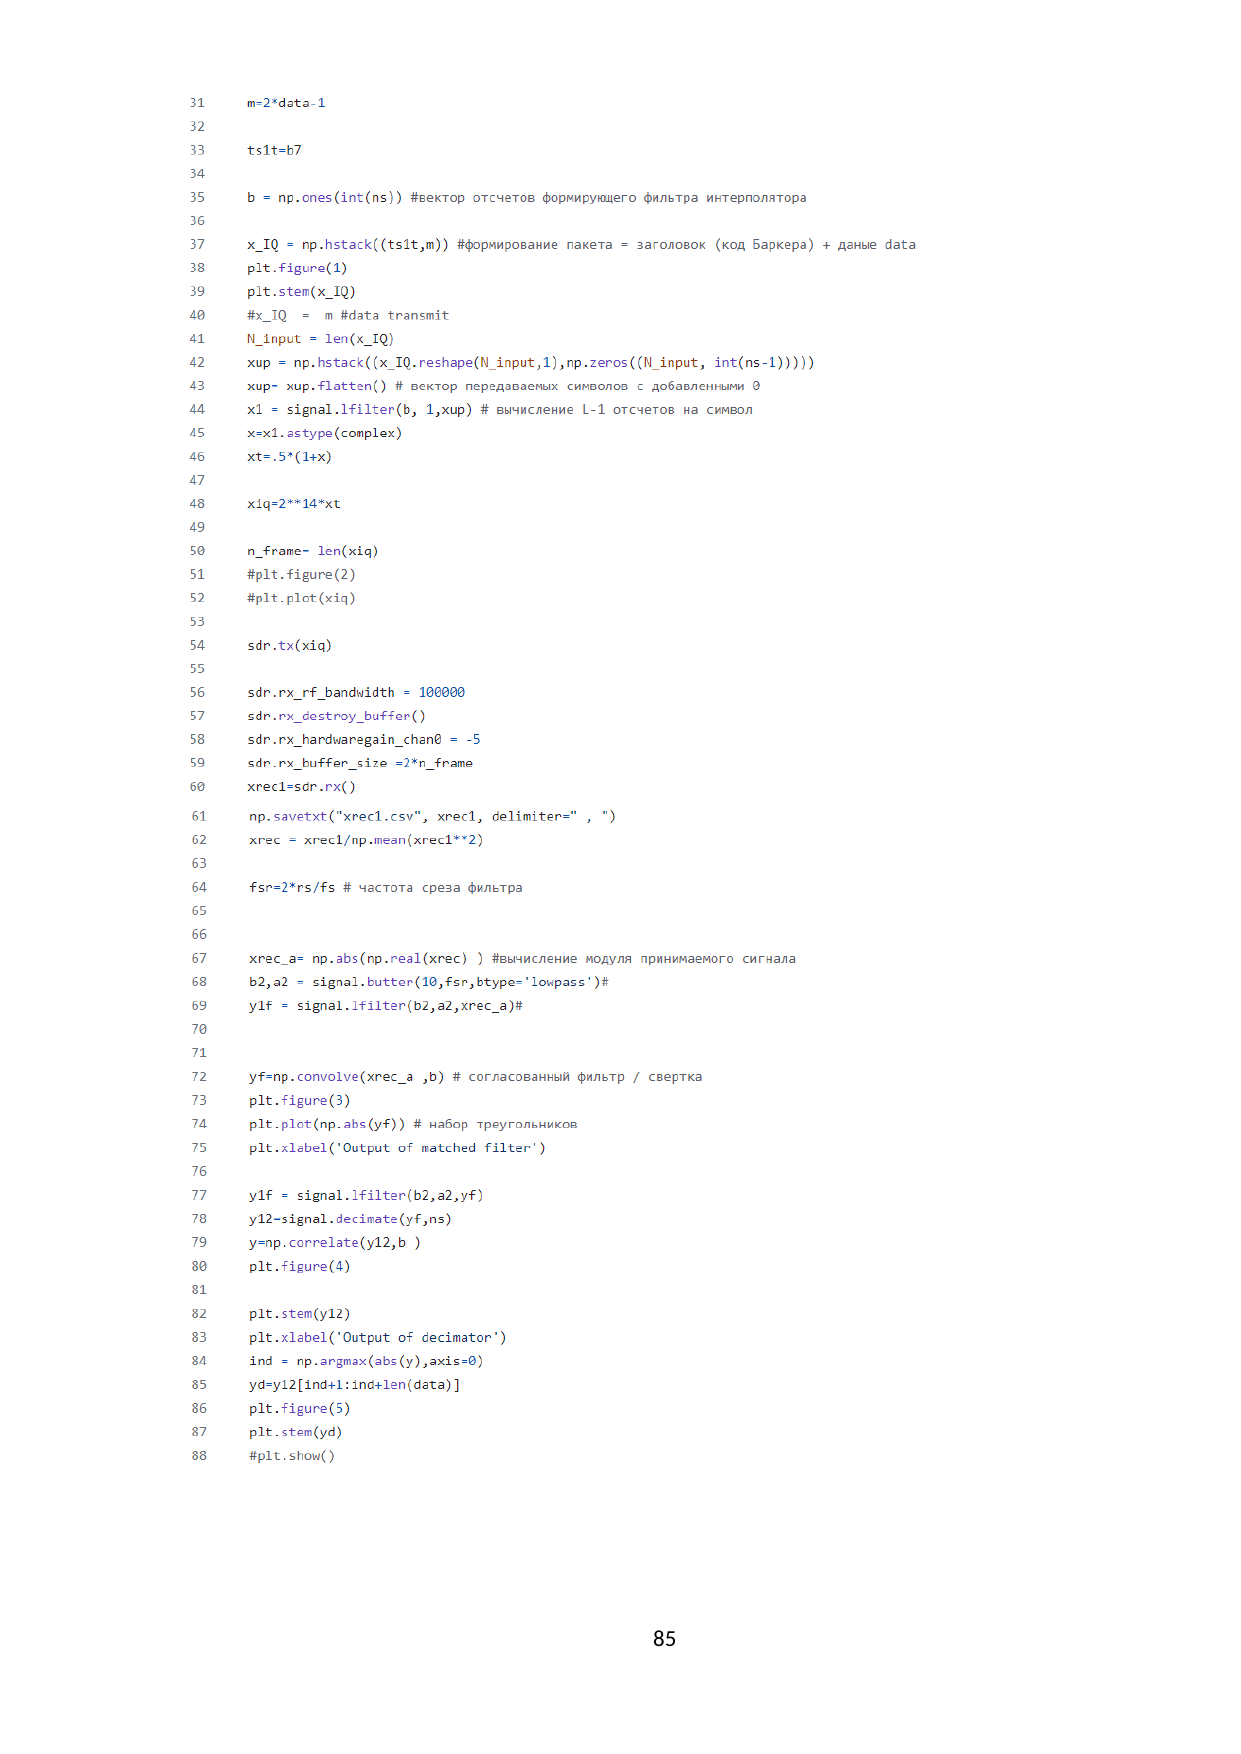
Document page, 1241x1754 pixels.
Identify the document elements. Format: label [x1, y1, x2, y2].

picture [177, 802, 821, 1472]
picture [177, 88, 935, 800]
